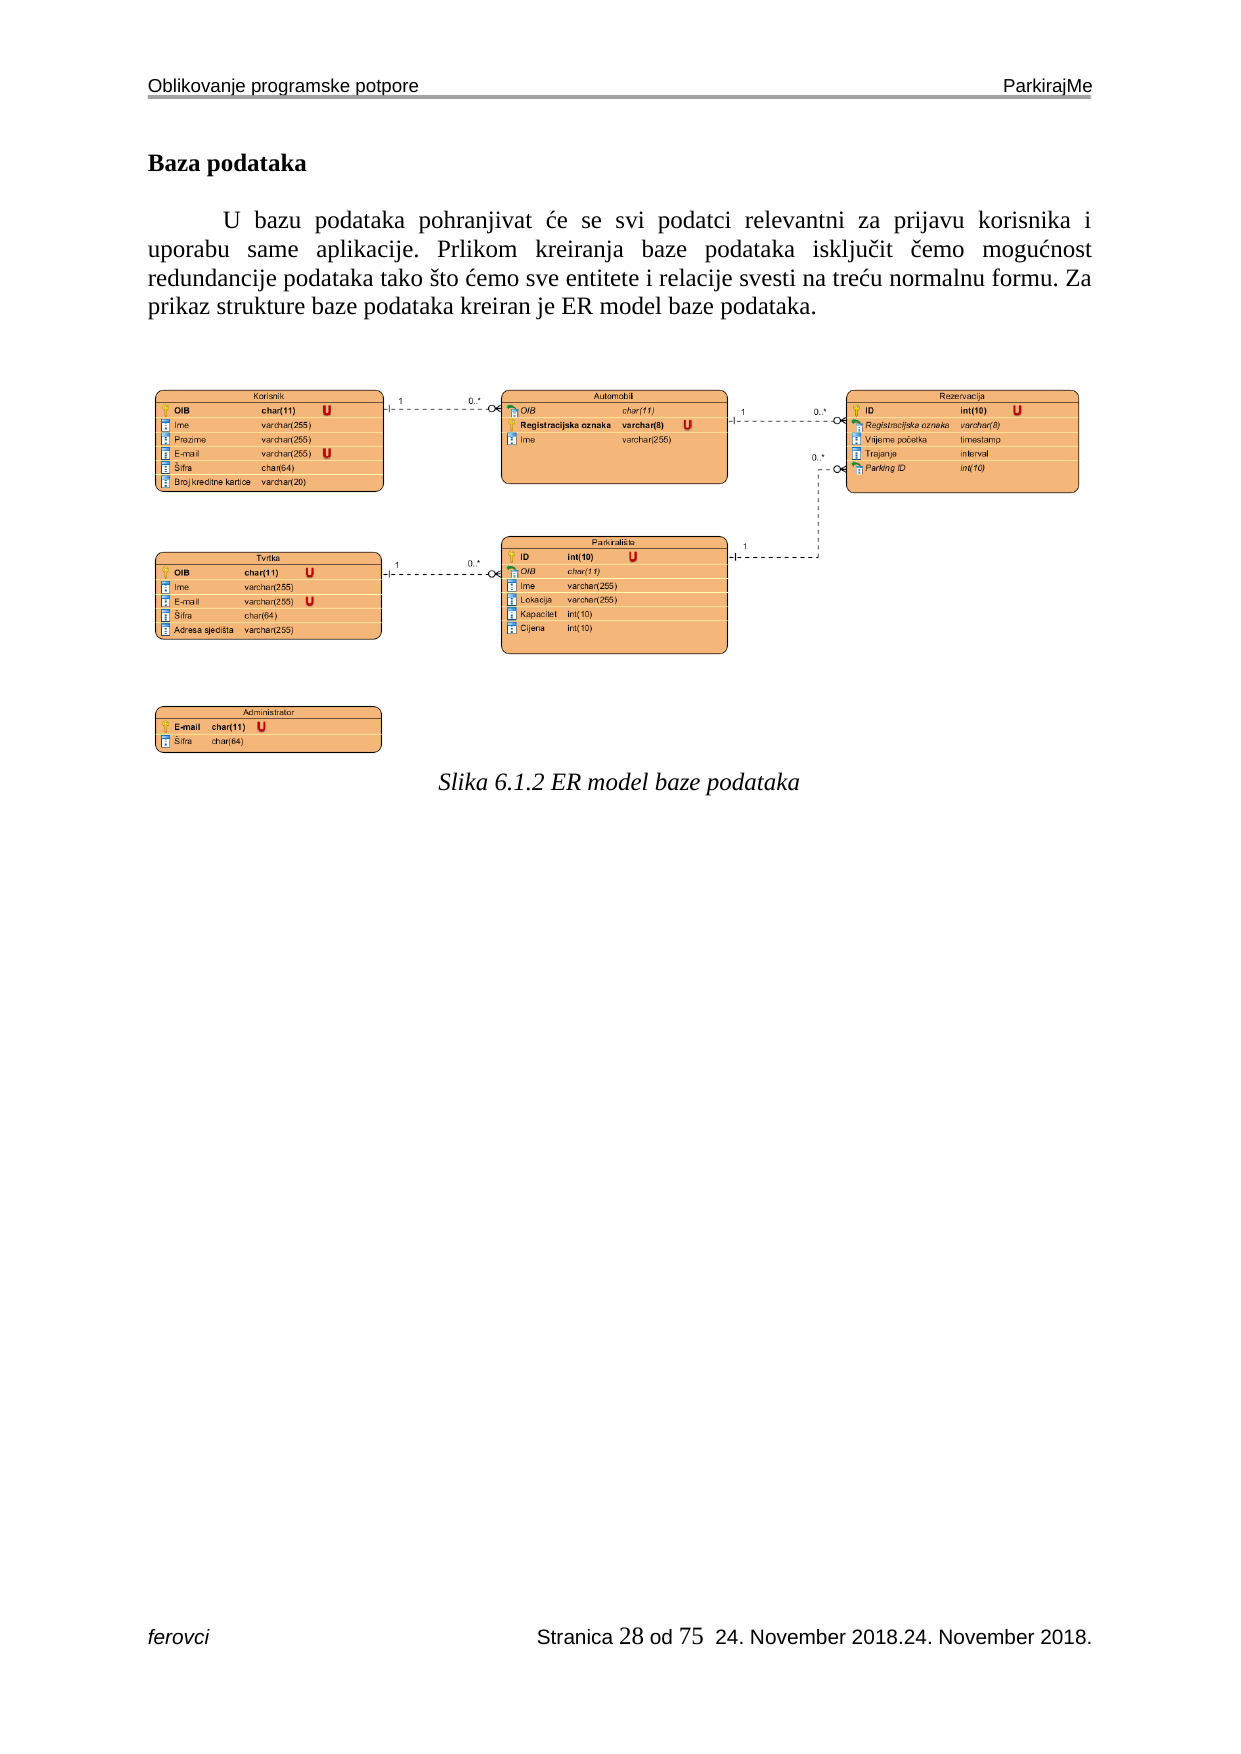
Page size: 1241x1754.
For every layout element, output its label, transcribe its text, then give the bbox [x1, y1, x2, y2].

text U bazu podataka pohranjivat će se svi podatci relevantni za prijavu korisnika i uporabu same aplikacije. Prlikom kreiranja baze podataka isključit čemo mogućnost redundancije podataka tako što ćemo sve entitete i relacije svesti na treću normalnu formu. Za prikaz strukture baze podataka kreiran je ER model baze podataka. [148, 205, 1093, 320]
text Slika 6.1.2 ER model baze podataka [148, 767, 1093, 795]
picture [147, 95, 1092, 99]
picture [147, 377, 1092, 767]
text Baza podataka [148, 148, 1093, 176]
